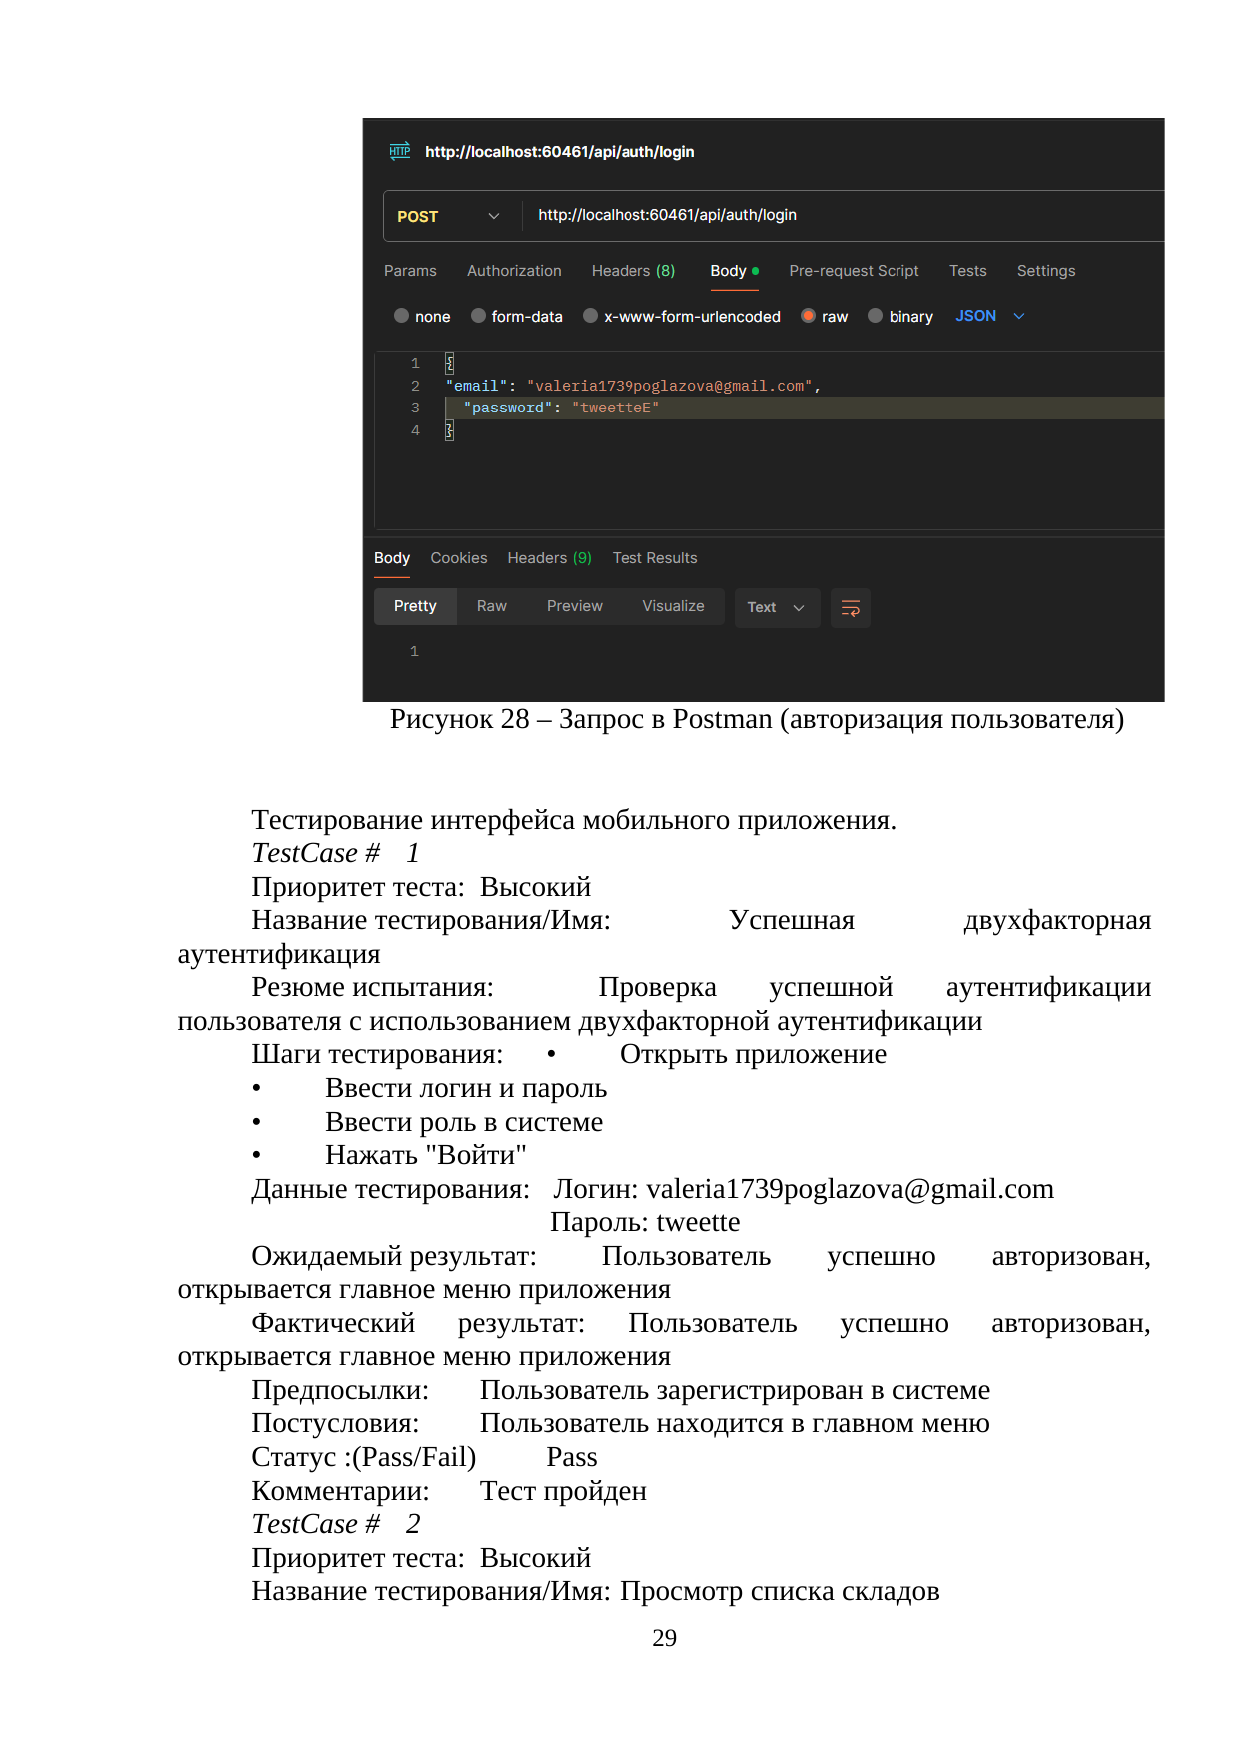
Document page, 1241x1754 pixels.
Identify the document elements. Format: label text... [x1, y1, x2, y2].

text Предпосылки: Пользователь зарегистрирован в системе [177, 1372, 1152, 1406]
list Рисунок 28 – Запрос в Postman (авторизация пользователя) [289, 701, 1152, 735]
text Фактический результат: Пользователь успешно авторизован, открывается главное меню приложения [177, 1305, 1152, 1372]
text Комментарии: Тест пройден [177, 1473, 1152, 1506]
text Пароль: tweette [177, 1204, 1152, 1238]
text TestCase # 2 [177, 1506, 1152, 1540]
text • Нажать "Войти" [177, 1137, 1152, 1171]
picture [362, 118, 1165, 702]
text • Ввести логин и пароль [177, 1070, 1152, 1104]
text Ожидаемый результат: Пользователь успешно авторизован, открывается главное меню приложения [177, 1238, 1152, 1305]
text Название тестирования/Имя: Успешная двухфакторная аутентификация [177, 902, 1152, 969]
text TestCase # 1 [177, 835, 1152, 869]
text Постусловия: Пользователь находится в главном меню [177, 1406, 1152, 1439]
text • Ввести роль в системе [177, 1104, 1152, 1137]
text Приоритет теста: Высокий [177, 1540, 1152, 1573]
text Тестирование интерфейса мобильного приложения. [177, 802, 1152, 835]
text Приоритет теста: Высокий [177, 869, 1152, 902]
text Статус :(Pass/Fail) Pass [177, 1439, 1152, 1473]
text Данные тестирования: Логин: valeria1739poglazova@gmail.com [177, 1171, 1152, 1204]
text Шаги тестирования: • Открыть приложение [177, 1037, 1152, 1070]
text Резюме испытания: Проверка успешной аутентификации пользователя с использованием двухфакторной аутентификации [177, 969, 1152, 1037]
text Название тестирования/Имя: Просмотр списка складов [177, 1573, 1152, 1607]
